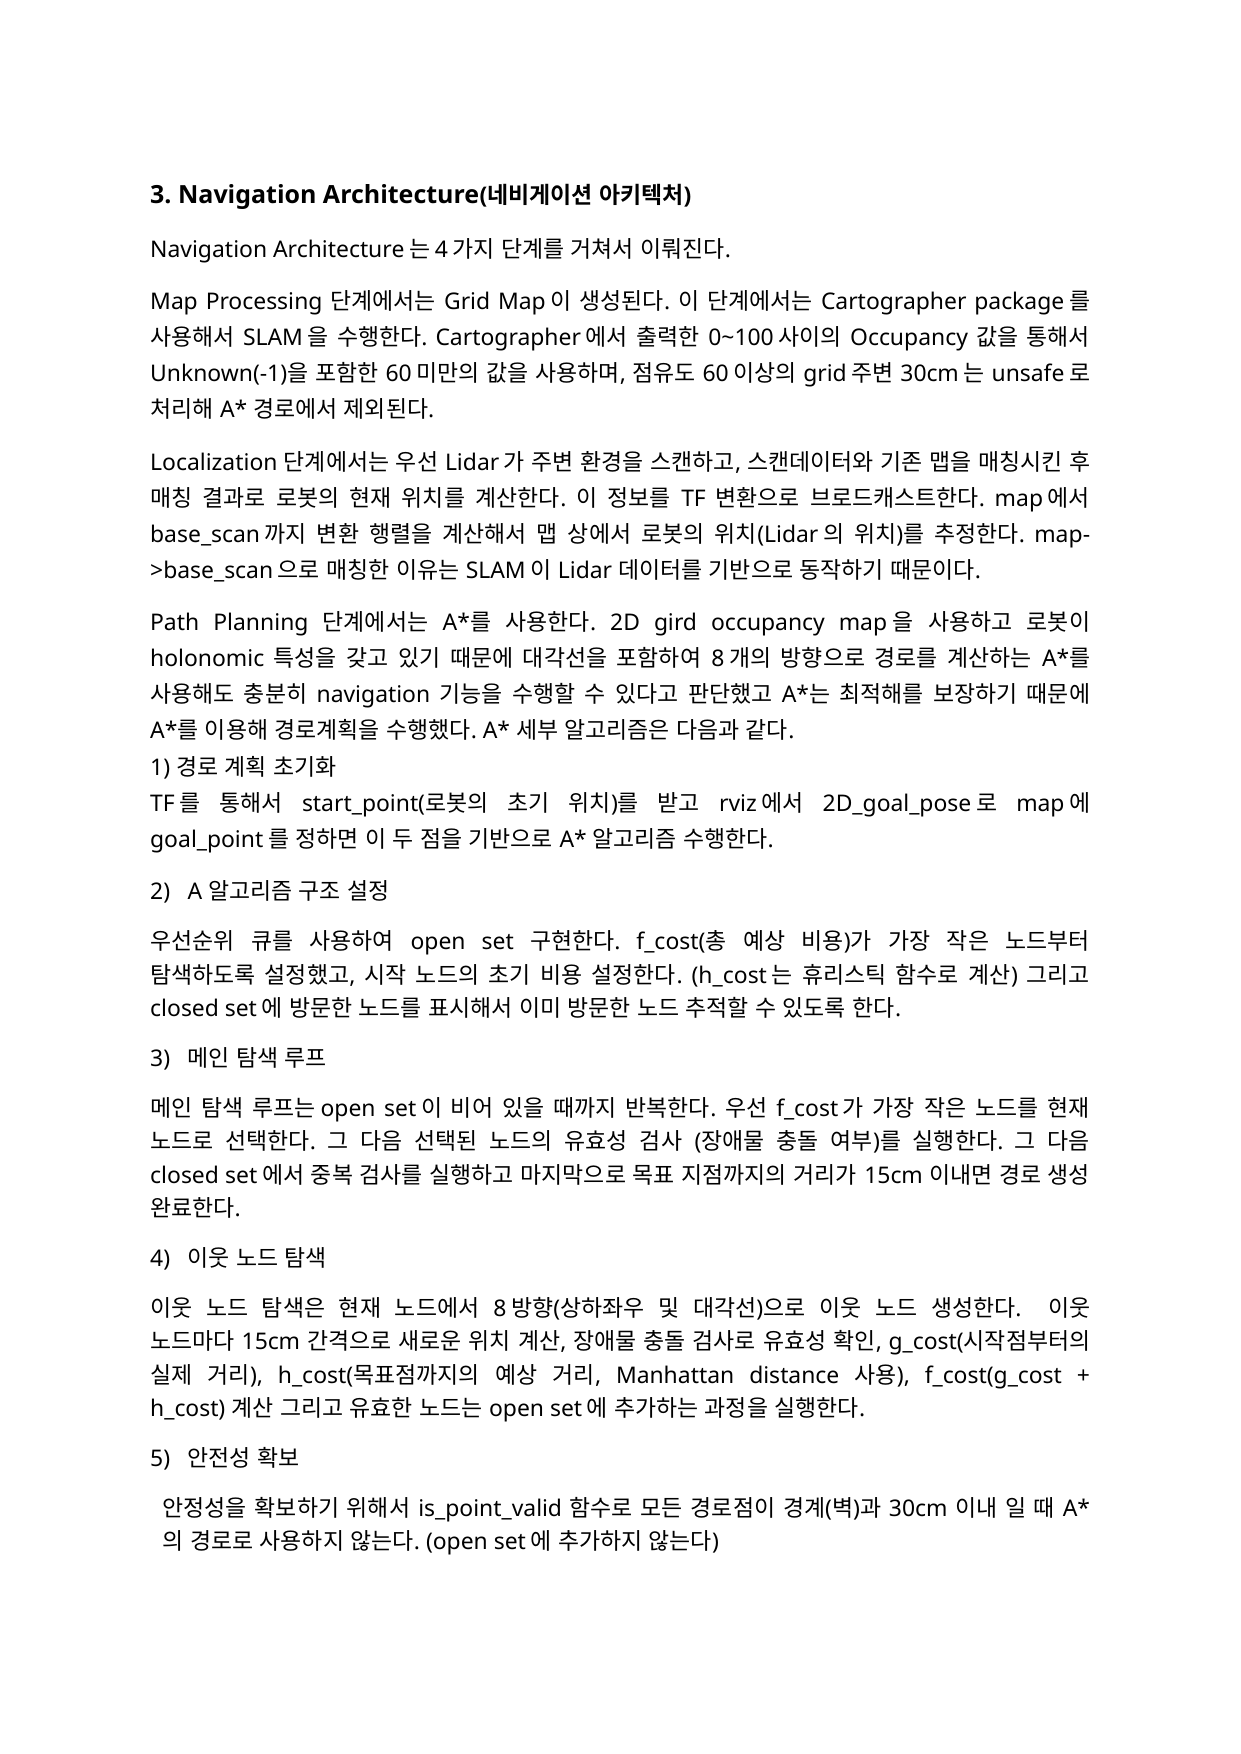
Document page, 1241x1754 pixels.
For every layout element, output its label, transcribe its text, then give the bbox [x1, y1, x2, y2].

text 메인 탐색 루프는open set이 비어 있을 때까지 반복한다. 우선 f_cost가 가장 작은 노드를 현재 노드로 선택한다. 그 다음 선택된 노드의 유효성 검사 (장애물 충돌 여부)를 실행한다. 그 다음 closed set에서 중복 검사를 실행하고 마지막으로 목표 지점까지의 거리가 15cm 이내면 경로 생성 완료한다. [150, 1090, 1090, 1223]
list A 알고리즘 구조 설정 [150, 873, 1090, 906]
list 안전성 확보 [150, 1440, 1090, 1473]
text 이웃 노드 탐색은 현재 노드에서 8방향(상하좌우 및 대각선)으로 이웃 노드 생성한다. 이웃 노드마다 15cm 간격으로 새로운 위치 계산, 장애물 충돌 검사로 유효성 확인, g_cost(시작점부터의 실제 거리), h_cost(목표점까지의 예상 거리, Manhattan distance 사용), f_cost(g_cost + h_cost) 계산 그리고 유효한 노드는 open set에 추가하는 과정을 실행한다. [150, 1290, 1090, 1423]
text Map Processing 단계에서는 Grid Map이 생성된다. 이 단계에서는 Cartographer package를 사용해서 SLAM을 수행한다. Cartographer에서 출력한 0~100사이의 Occupancy 값을 통해서 Unknown(-1)을 포함한 60미만의 값을 사용하며, 점유도 60이상의 grid주변 30cm는 unsafe로 처리해 A* 경로에서 제외된다. [150, 283, 1090, 424]
text 우선순위 큐를 사용하여 open set 구현한다. f_cost(총 예상 비용)가 가장 작은 노드부터 탐색하도록 설정했고, 시작 노드의 초기 비용 설정한다. (h_cost는 휴리스틱 함수로 계산) 그리고 closed set에 방문한 노드를 표시해서 이미 방문한 노드 추적할 수 있도록 한다. [150, 923, 1090, 1023]
text 3. Navigation Architecture(네비게이션 아키텍처) [150, 177, 1090, 211]
text Localization 단계에서는 우선 Lidar가 주변 환경을 스캔하고, 스캔데이터와 기존 맵을 매칭시킨 후 매칭 결과로 로봇의 현재 위치를 계산한다. 이 정보를 TF 변환으로 브로드캐스트한다. map에서 base_scan까지 변환 행렬을 계산해서 맵 상에서 로봇의 위치(Lidar의 위치)를 추정한다. map->base_scan으로 매칭한 이유는 SLAM이 Lidar 데이터를 기반으로 동작하기 때문이다. [150, 444, 1090, 585]
list 메인 탐색 루프 [150, 1040, 1090, 1073]
text Navigation Architecture는4가지 단계를 거쳐서 이뤄진다. [150, 231, 1090, 264]
text Path Planning 단계에서는 A*를 사용한다. 2D gird occupancy map을 사용하고 로봇이 holonomic 특성을 갖고 있기 때문에 대각선을 포함하여 8개의 방향으로 경로를 계산하는 A*를 사용해도 충분히 navigation 기능을 수행할 수 있다고 판단했고 A*는 최적해를 보장하기 때문에 A*를 이용해 경로계획을 수행했다. A* 세부 알고리즘은 다음과 같다. 1) 경로 계획 초기화 TF를 통해서 start_point(로봇의 초기 위치)를 받고 rviz에서 2D_goal_pose로 map에 goal_point를 정하면 이 두 점을 기반으로 A* 알고리즘 수행한다. [150, 604, 1090, 854]
text 안정성을 확보하기 위해서 is_point_valid 함수로 모든 경로점이 경계(벽)과 30cm 이내 일 때 A*의 경로로 사용하지 않는다. (open set에 추가하지 않는다) [162, 1490, 1090, 1556]
list 이웃 노드 탐색 [150, 1240, 1090, 1273]
